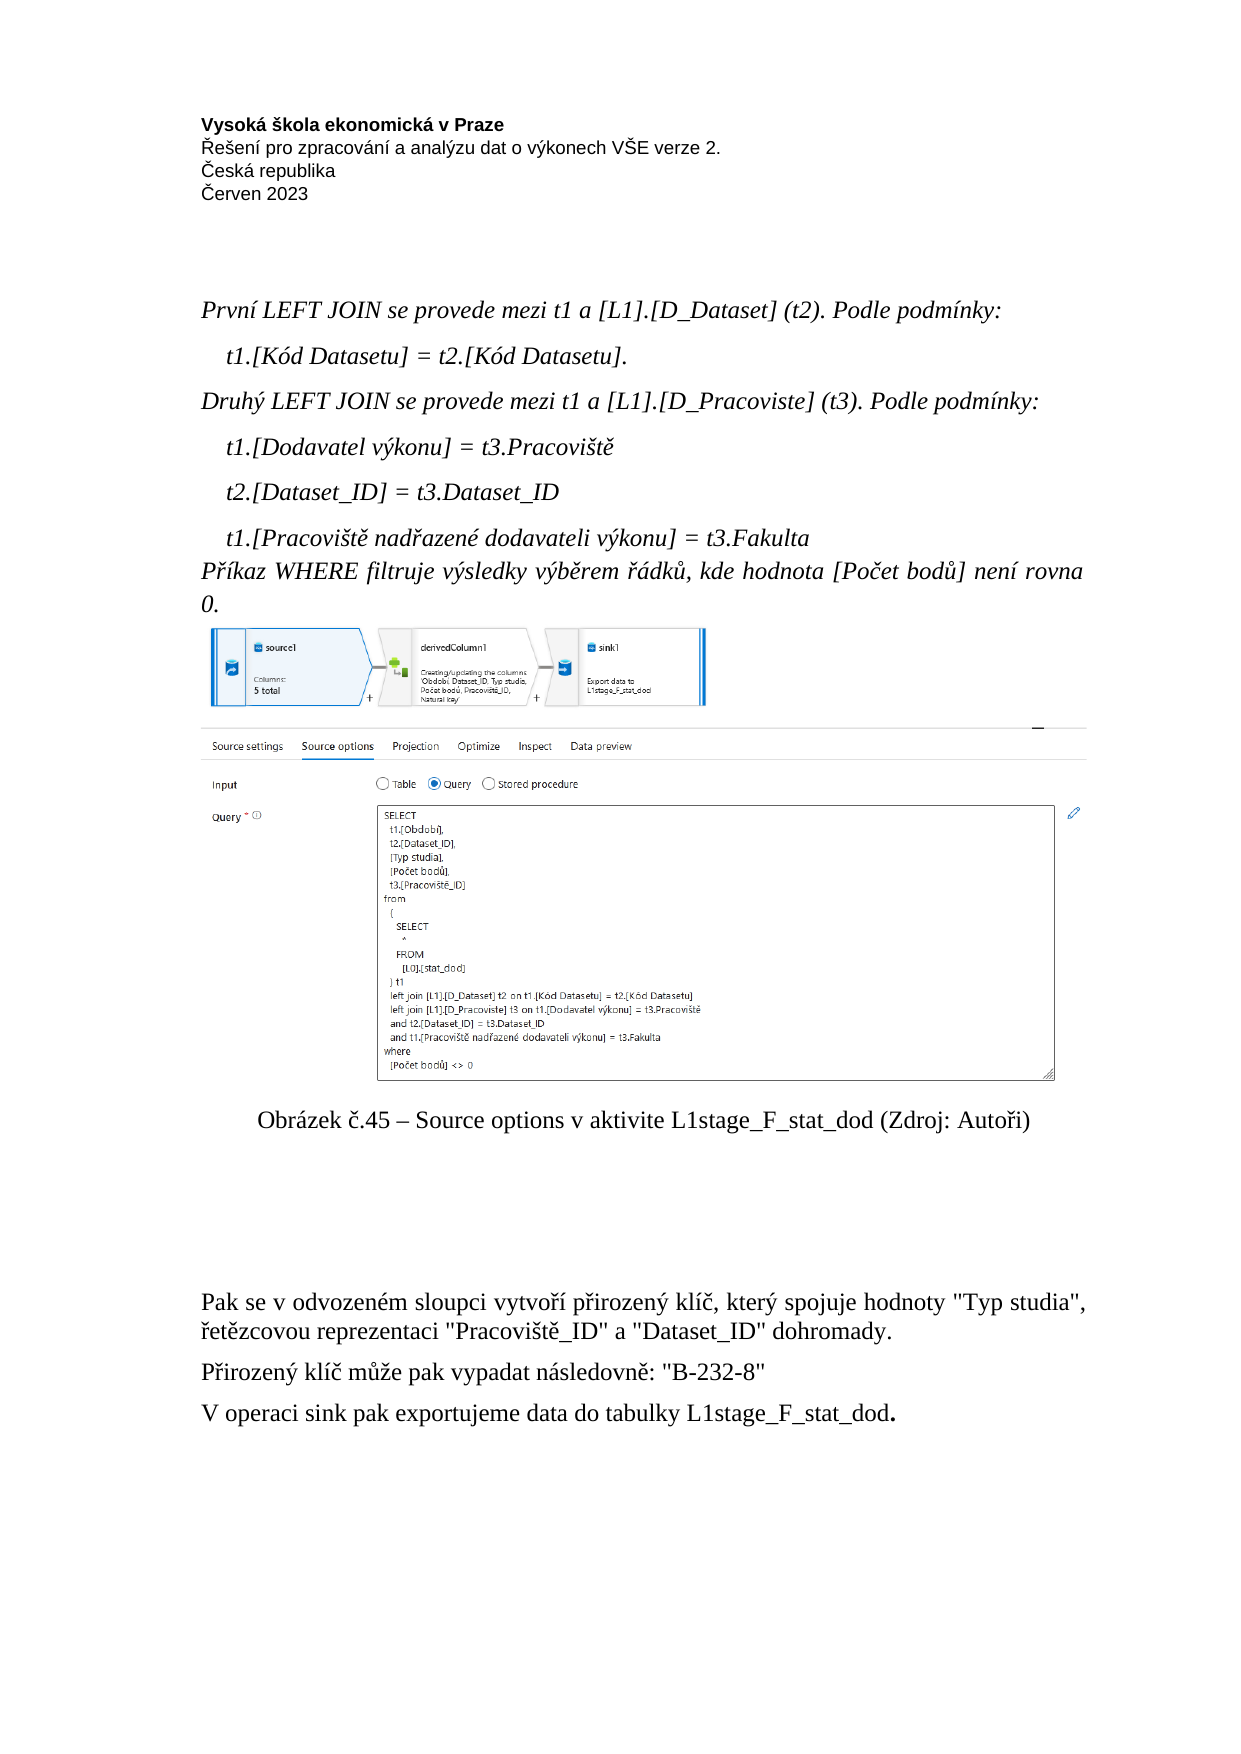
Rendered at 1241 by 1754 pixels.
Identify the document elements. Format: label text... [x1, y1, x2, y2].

picture [200, 622, 1087, 1089]
text t1.[Kód Datasetu] = t2.[Kód Datasetu]. [201, 341, 1087, 369]
text Příkaz WHERE filtruje výsledky výběrem řádků, kde hodnota [Počet bodů] není rovna 0. [201, 556, 1087, 622]
text První LEFT JOIN se provede mezi t1 a [L1].[D_Dataset] (t2). Podle podmínky: [201, 295, 1087, 324]
text Přirozený klíč může pak vypadat následovně: "B-232-8" [201, 1357, 1087, 1386]
text Obrázek č.45 – Source options v aktivite L1stage_F_stat_dod (Zdroj: Autoři) [201, 1105, 1087, 1134]
text t2.[Dataset_ID] = t3.Dataset_ID [201, 477, 1087, 506]
text Pak se v odvozeném sloupci vytvoří přirozený klíč, který spojuje hodnoty "Typ studia", řetězcovou reprezentaci "Pracoviště_ID" a "Dataset_ID" dohromady. [201, 1287, 1087, 1345]
text Druhý LEFT JOIN se provede mezi t1 a [L1].[D_Pracoviste] (t3). Podle podmínky: [201, 386, 1087, 415]
text t1.[Pracoviště nadřazené dodavateli výkonu] = t3.Fakulta [201, 523, 1087, 552]
text V operaci sink pak exportujeme data do tabulky L1stage_F_stat_dod. [201, 1398, 1087, 1427]
text t1.[Dodavatel výkonu] = t3.Pracoviště [201, 432, 1087, 461]
